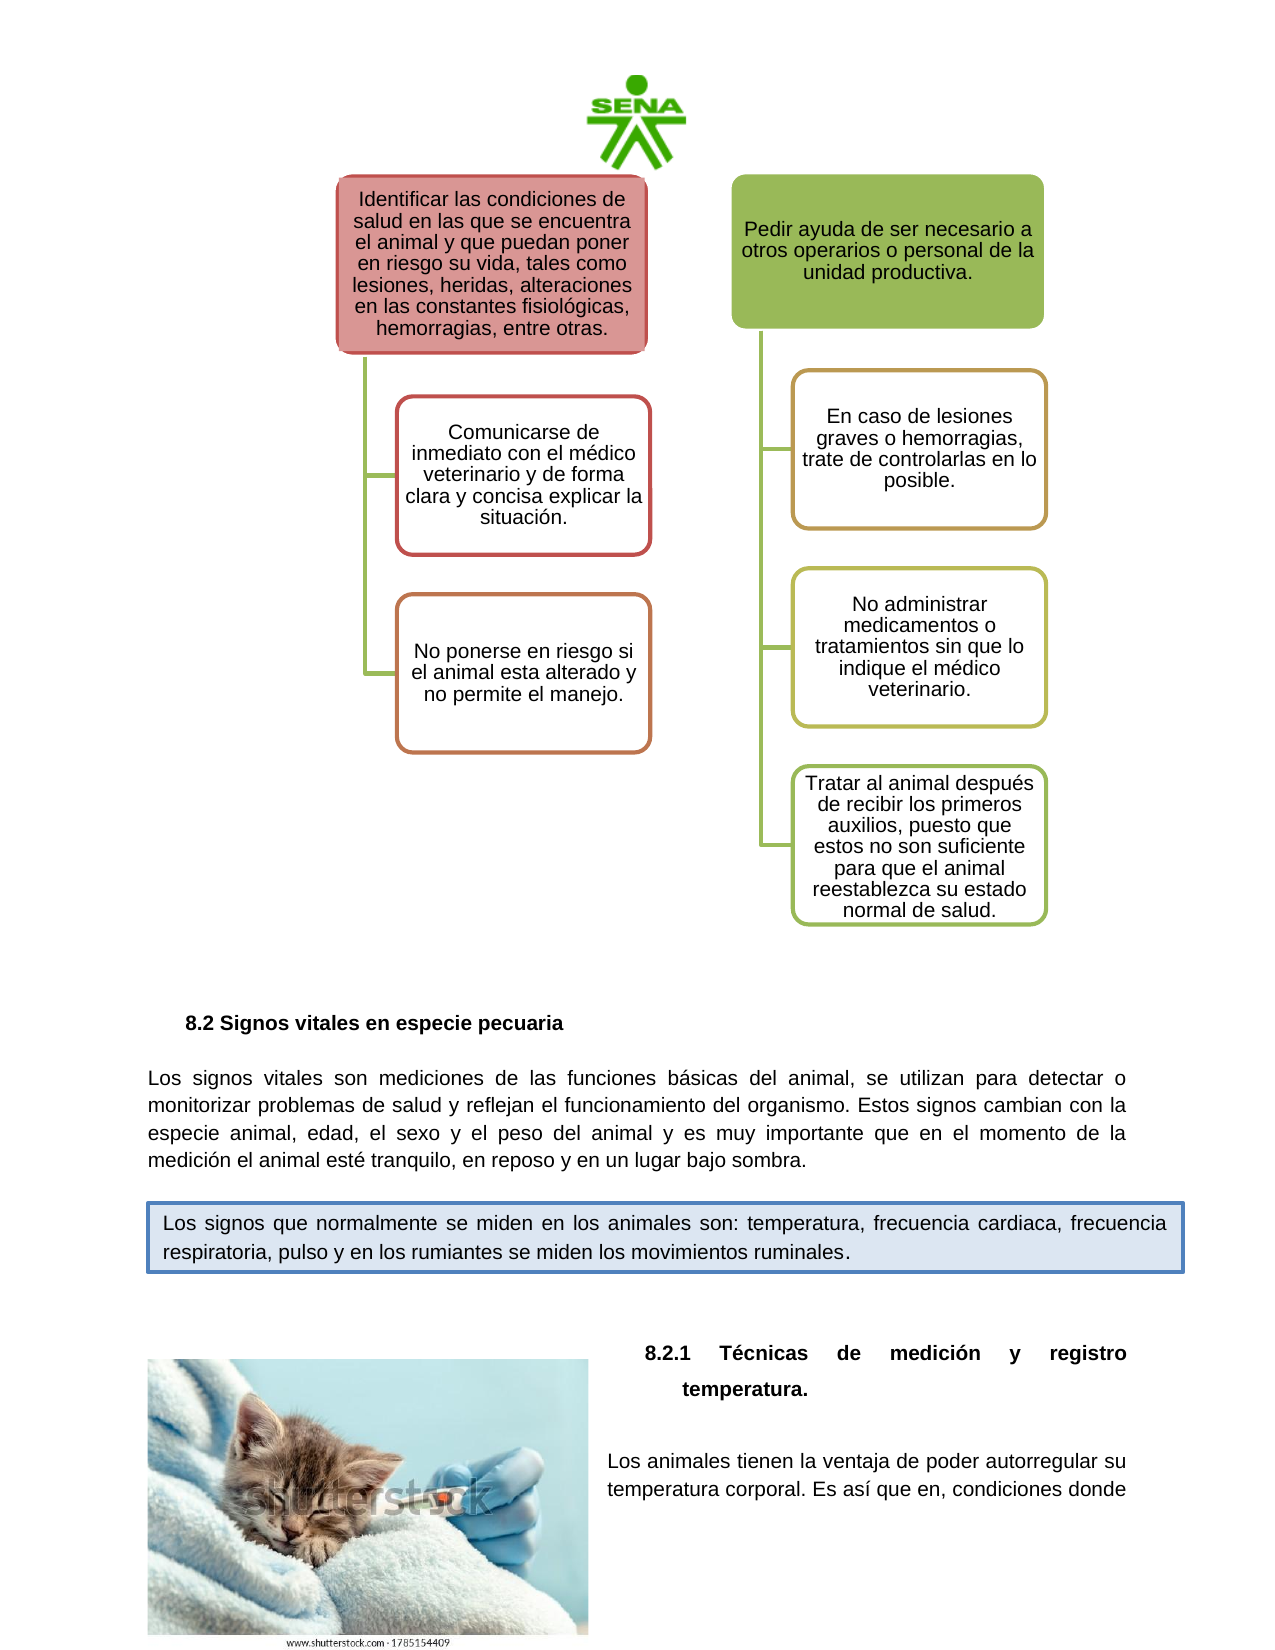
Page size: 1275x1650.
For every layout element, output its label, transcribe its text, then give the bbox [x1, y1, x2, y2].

subtitle 8.2 Signos vitales en especie pecuaria [185, 1011, 1127, 1035]
picture [585, 75, 690, 172]
text Los signos vitales son mediciones de las funciones básicas del animal, se utilizan para detectar o monitorizar problemas de salud y reflejan el funcionamiento del organismo. Estos signos cambian con la especie animal, edad, el sexo y el peso del animal y es muy importante que en el momento de la medición el animal esté tranquilo, en reposo y en un lugar bajo sombra. [148, 1066, 1127, 1172]
picture [147, 1359, 589, 1650]
subtitle 8.2.1 Técnicas de medición y registro temperatura. [185, 1341, 1127, 1401]
